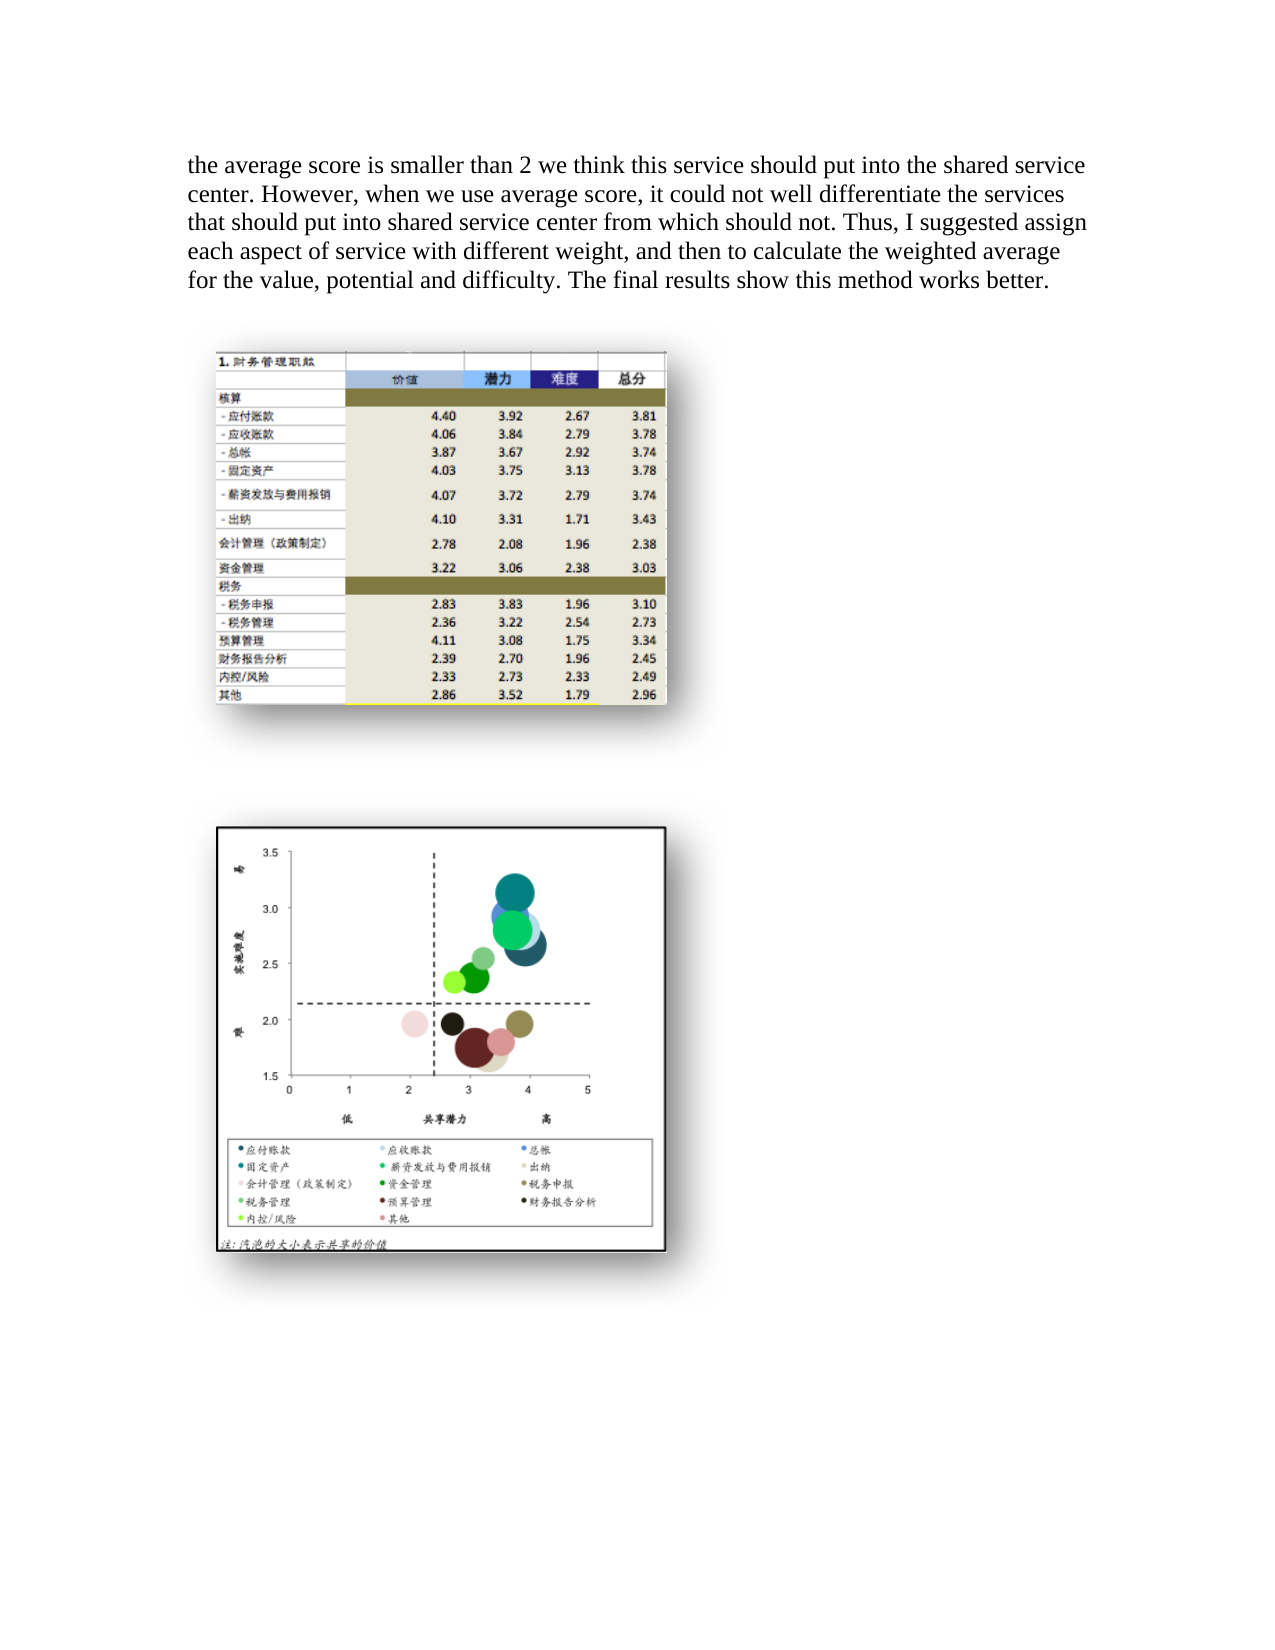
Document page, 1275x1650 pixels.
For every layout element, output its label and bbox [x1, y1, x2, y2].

picture [216, 826, 667, 1253]
picture [216, 351, 667, 705]
text [187, 150, 1087, 294]
